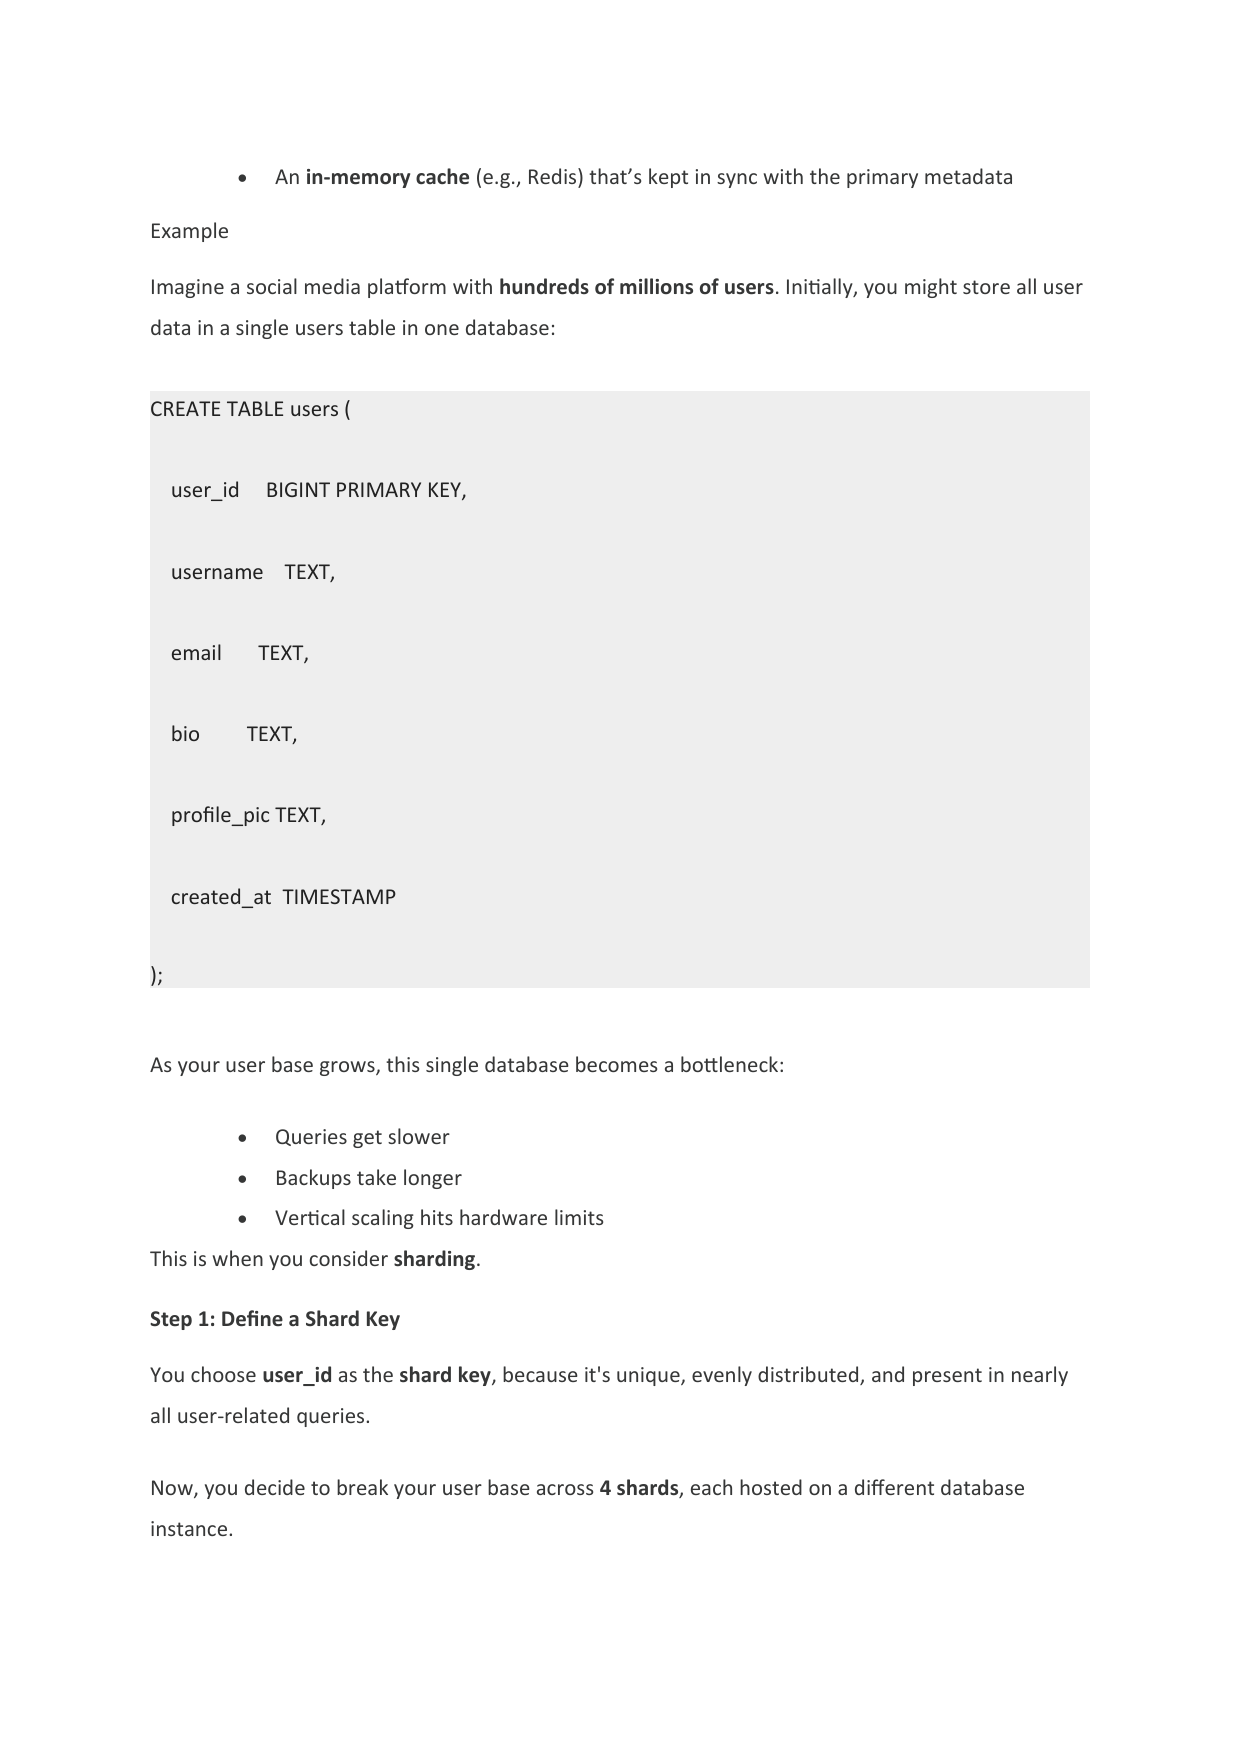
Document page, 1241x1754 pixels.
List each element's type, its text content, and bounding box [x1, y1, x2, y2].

text username TEXT, [150, 554, 1090, 585]
list Queries get slower [237, 1110, 1090, 1151]
text created_at TIMESTAMP [150, 879, 1090, 910]
list Vertical scaling hits hardware limits [237, 1191, 1090, 1232]
text This is when you consider sharding. [150, 1232, 1090, 1273]
subtitle Step 1: Define a Shard Key [150, 1304, 1090, 1333]
text email TEXT, [150, 635, 1090, 666]
list An in-memory cache (e.g., Redis) that’s kept in sync with the primary metadata [237, 150, 1090, 191]
list Backups take longer [237, 1151, 1090, 1191]
text Now, you decide to break your user base across 4 shards, each hosted on a different database instance. [150, 1461, 1090, 1542]
text user_id BIGINT PRIMARY KEY, [150, 473, 1090, 504]
text CREATE TABLE users ( [150, 391, 1090, 423]
text profile_pic TEXT, [150, 798, 1090, 829]
subtitle Example [150, 216, 1090, 244]
text As your user base grows, this single database becomes a bottleneck: [150, 1038, 1090, 1079]
text bio TEXT, [150, 716, 1090, 748]
text ); [150, 960, 1090, 988]
text You choose user_id as the shard key, because it's unique, evenly distributed, and present in nearly all user-related queries. [150, 1348, 1090, 1430]
text Imagine a social media platform with hundreds of millions of users. Initially, you might store all user data in a single users table in one database: [150, 260, 1090, 341]
